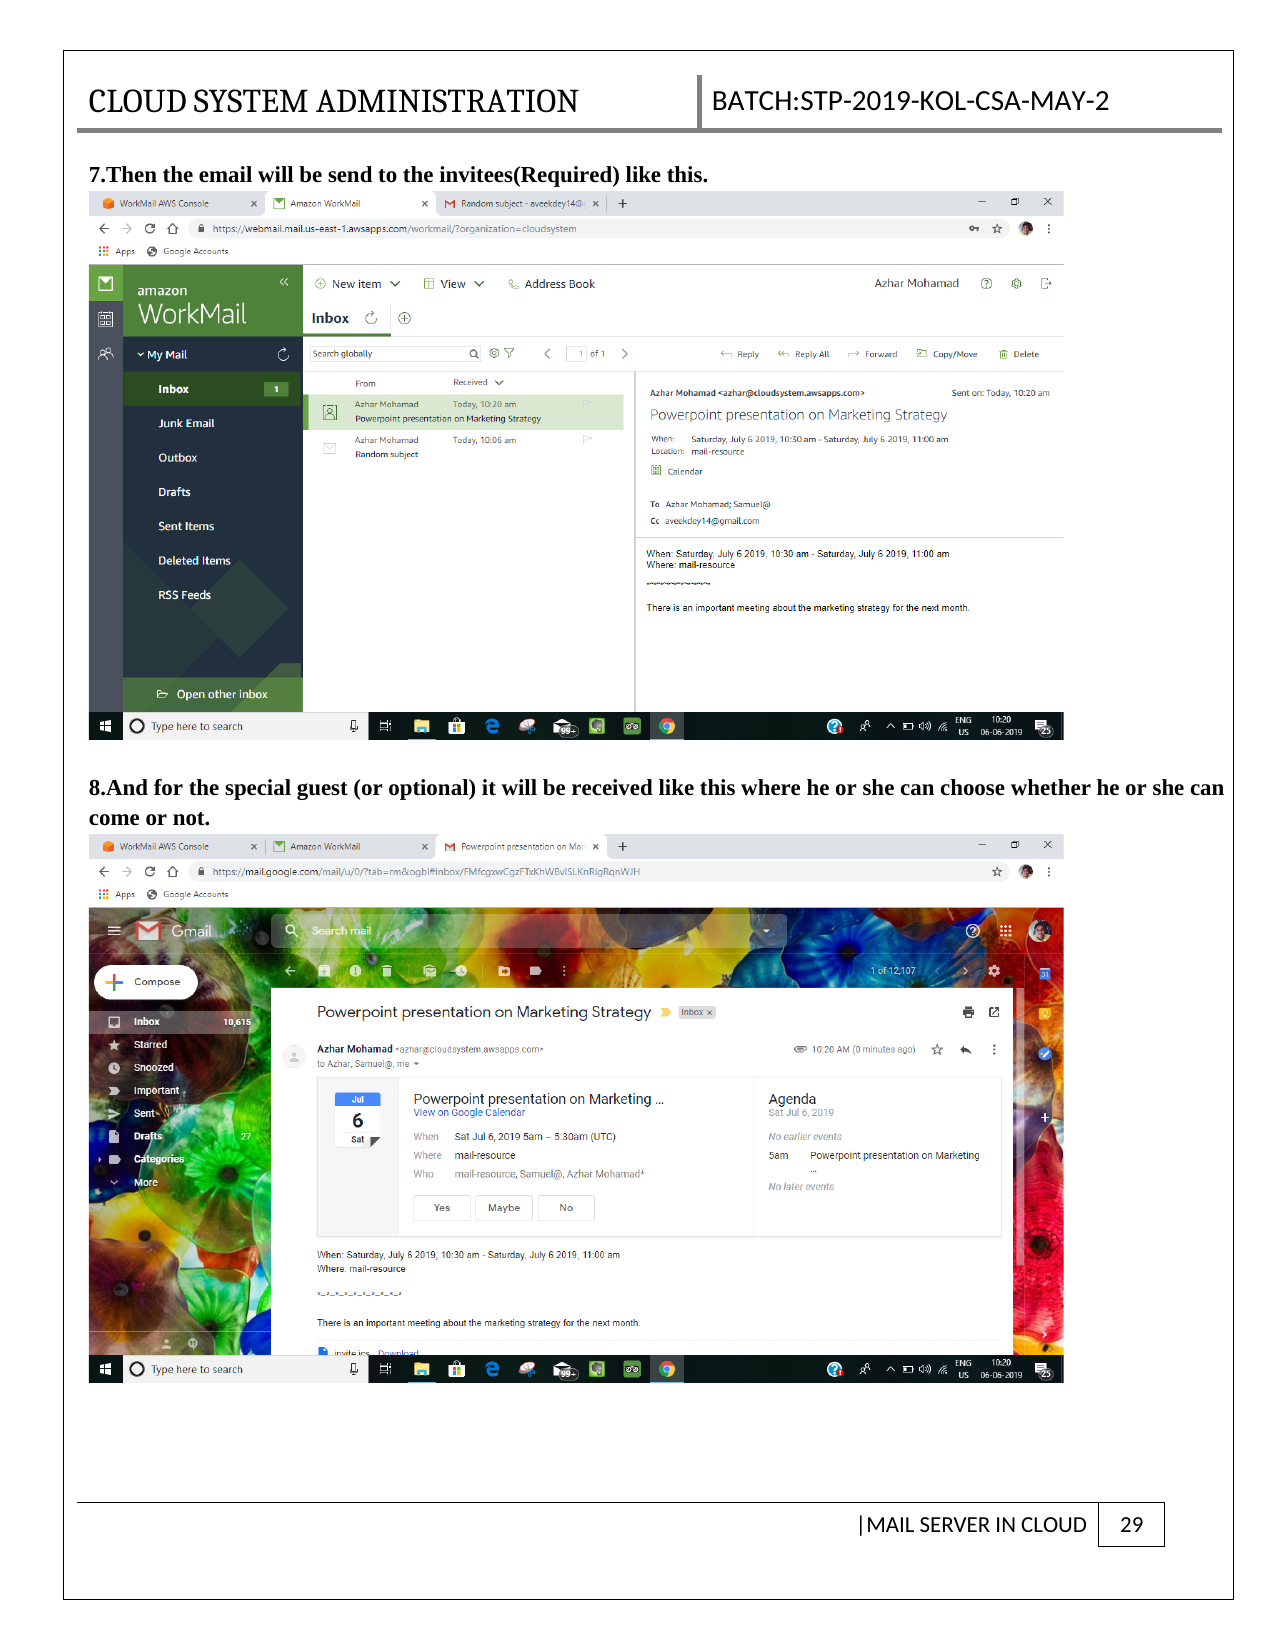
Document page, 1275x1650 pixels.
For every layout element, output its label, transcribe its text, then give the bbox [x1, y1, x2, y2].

picture [88, 191, 1064, 740]
text 7.Then the email will be send to the invitees(Required) like this. [89, 161, 1233, 187]
picture [88, 834, 1064, 1383]
text 8.And for the special guest (or optional) it will be received like this where he or she can choose whether he or she can come or not. [89, 774, 1233, 830]
